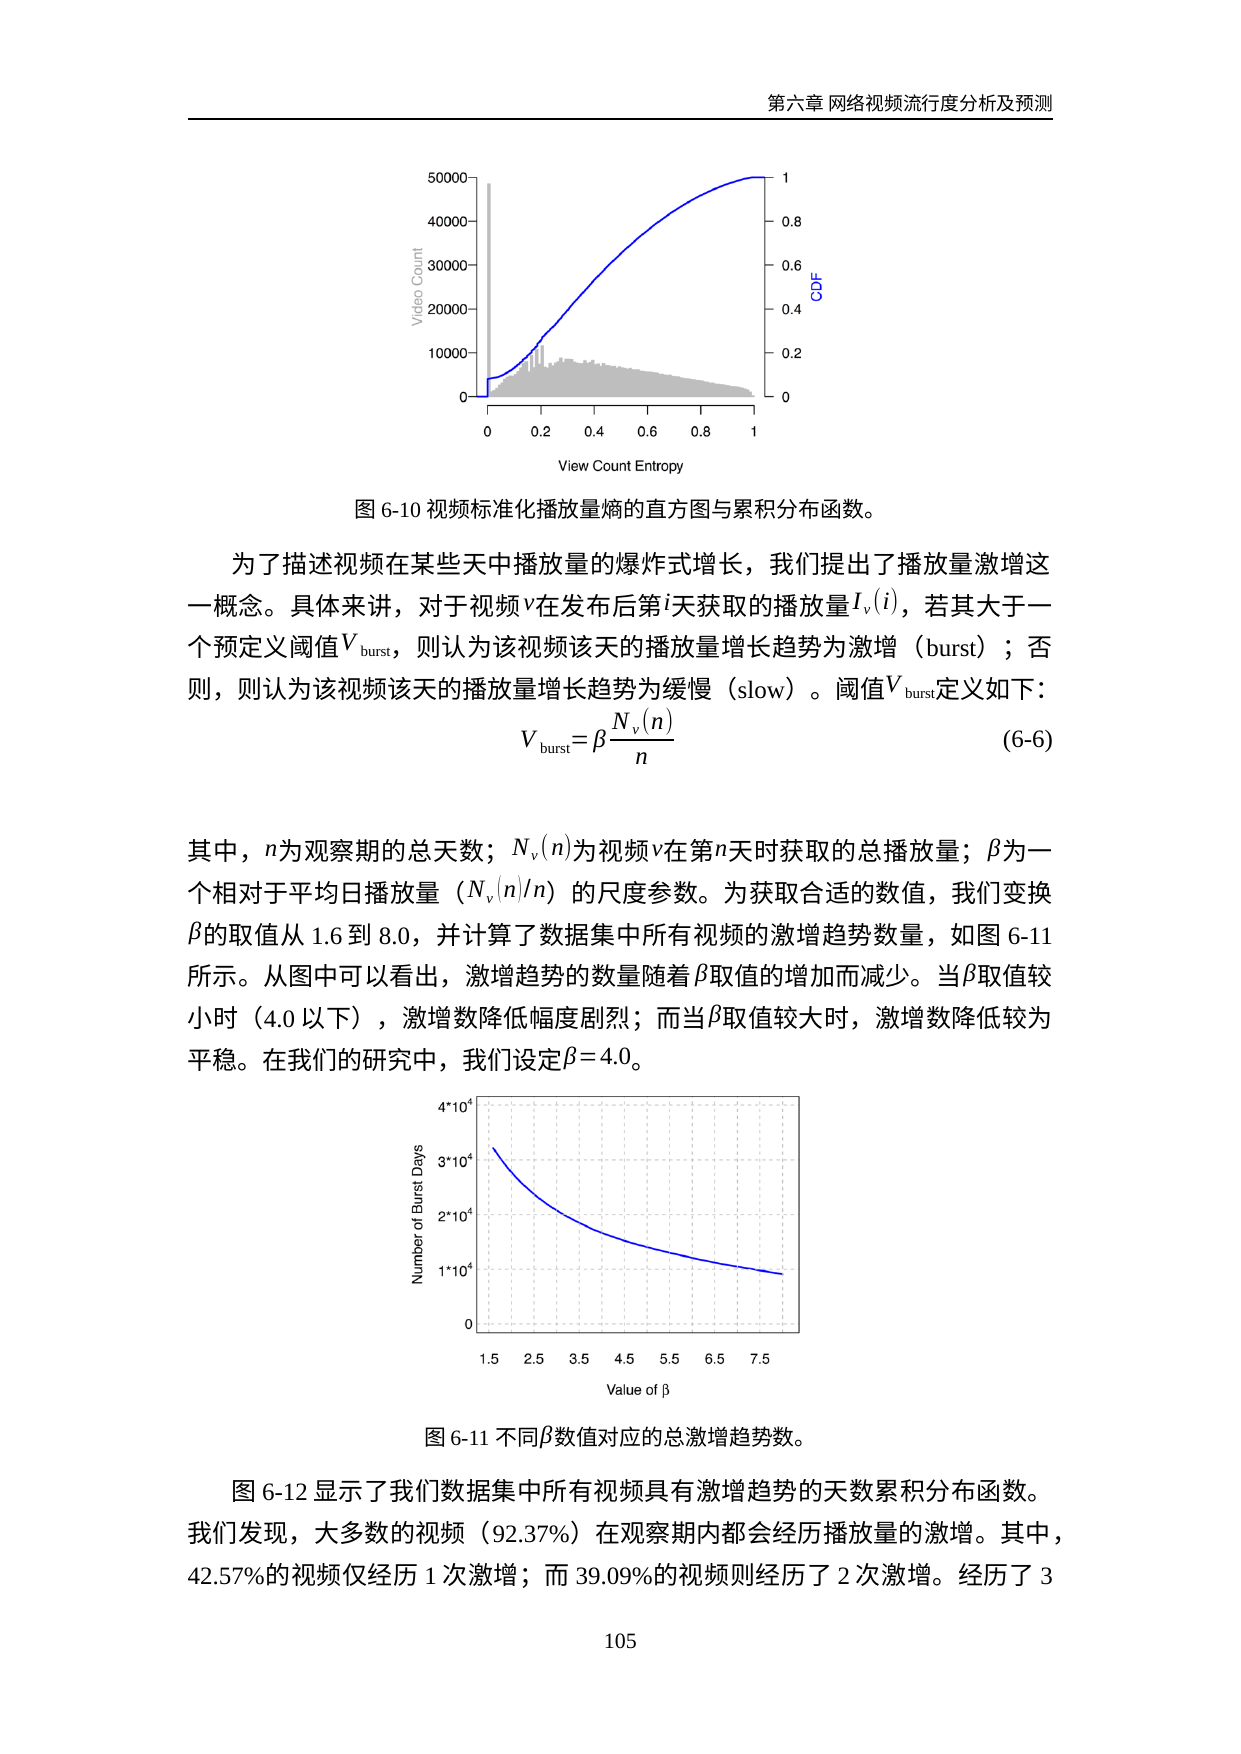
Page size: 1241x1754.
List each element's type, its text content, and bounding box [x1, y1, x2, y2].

picture [406, 1077, 835, 1420]
text 其中，为观察期的总天数；为视频在第天时获取的总播放量；为一个相对于平均日播放量（）的尺度参数。为获取合适的数值，我们变换的取值从1.6到8.0，并计算了数据集中所有视频的激增趋势数量，如图6-11所示。从图中可以看出，激增趋势的数量随着取值的增加而减少。当取值较小时（4.0以下），激增数降低幅度剧烈；而当取值较大时，激增数降低较为平稳。在我们的研究中，我们设定。 [187, 827, 1053, 1077]
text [187, 1467, 1053, 1592]
text 为了描述视频在某些天中播放量的爆炸式增长，我们提出了播放量激增这一概念。具体来讲，对于视频在发布后第天获取的播放量，若其大于一个预定义阈值，则认为该视频该天的播放量增长趋势为激增（burst）；否则，则认为该视频该天的播放量增长趋势为缓慢（slow）。阈值定义如下： [187, 540, 1053, 707]
text 图6-10 视频标准化播放量熵的直方图与累积分布函数。 [187, 492, 1053, 524]
picture [406, 150, 835, 493]
text 图6-11 不同数值对应的总激增趋势数。 [187, 1420, 1053, 1452]
